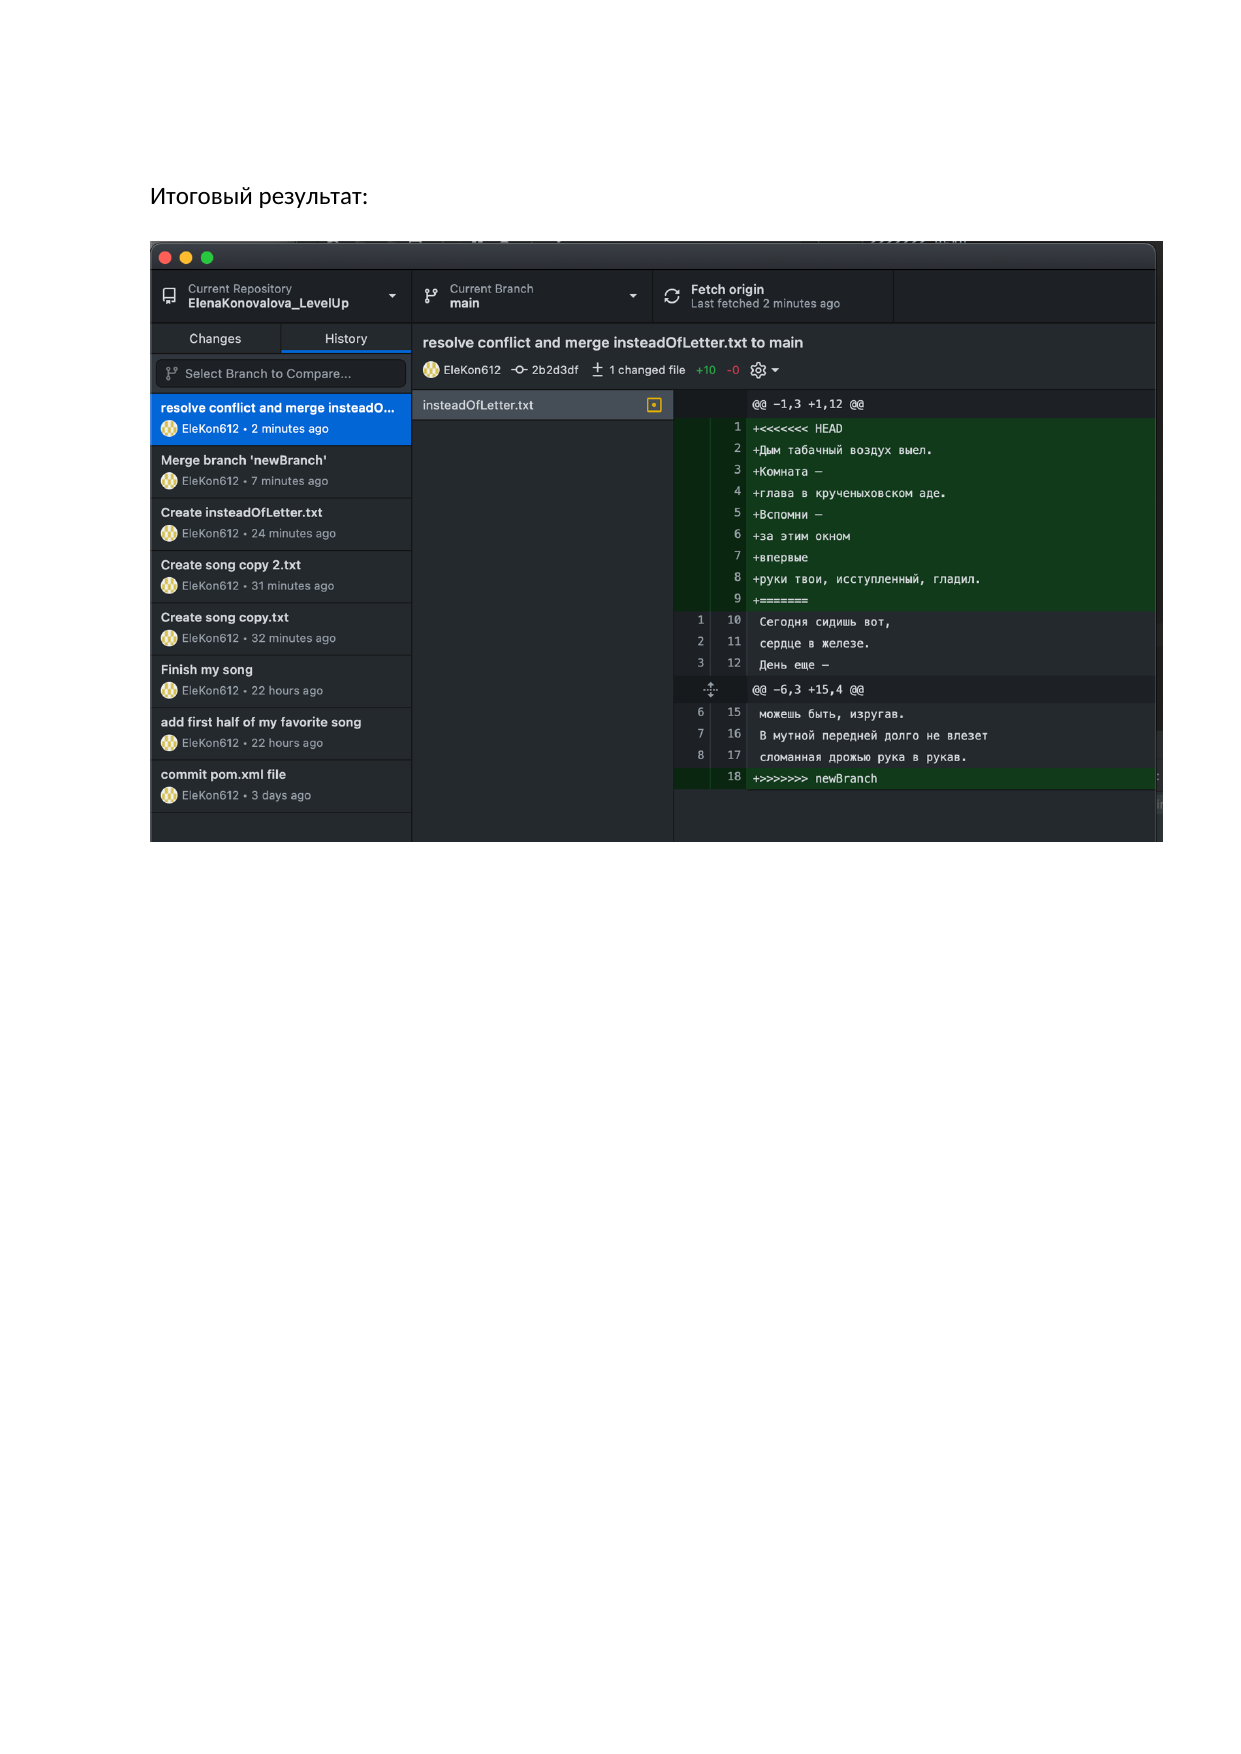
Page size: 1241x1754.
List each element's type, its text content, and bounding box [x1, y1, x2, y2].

picture [150, 241, 1163, 842]
text Итоговый результат: [150, 181, 1090, 211]
